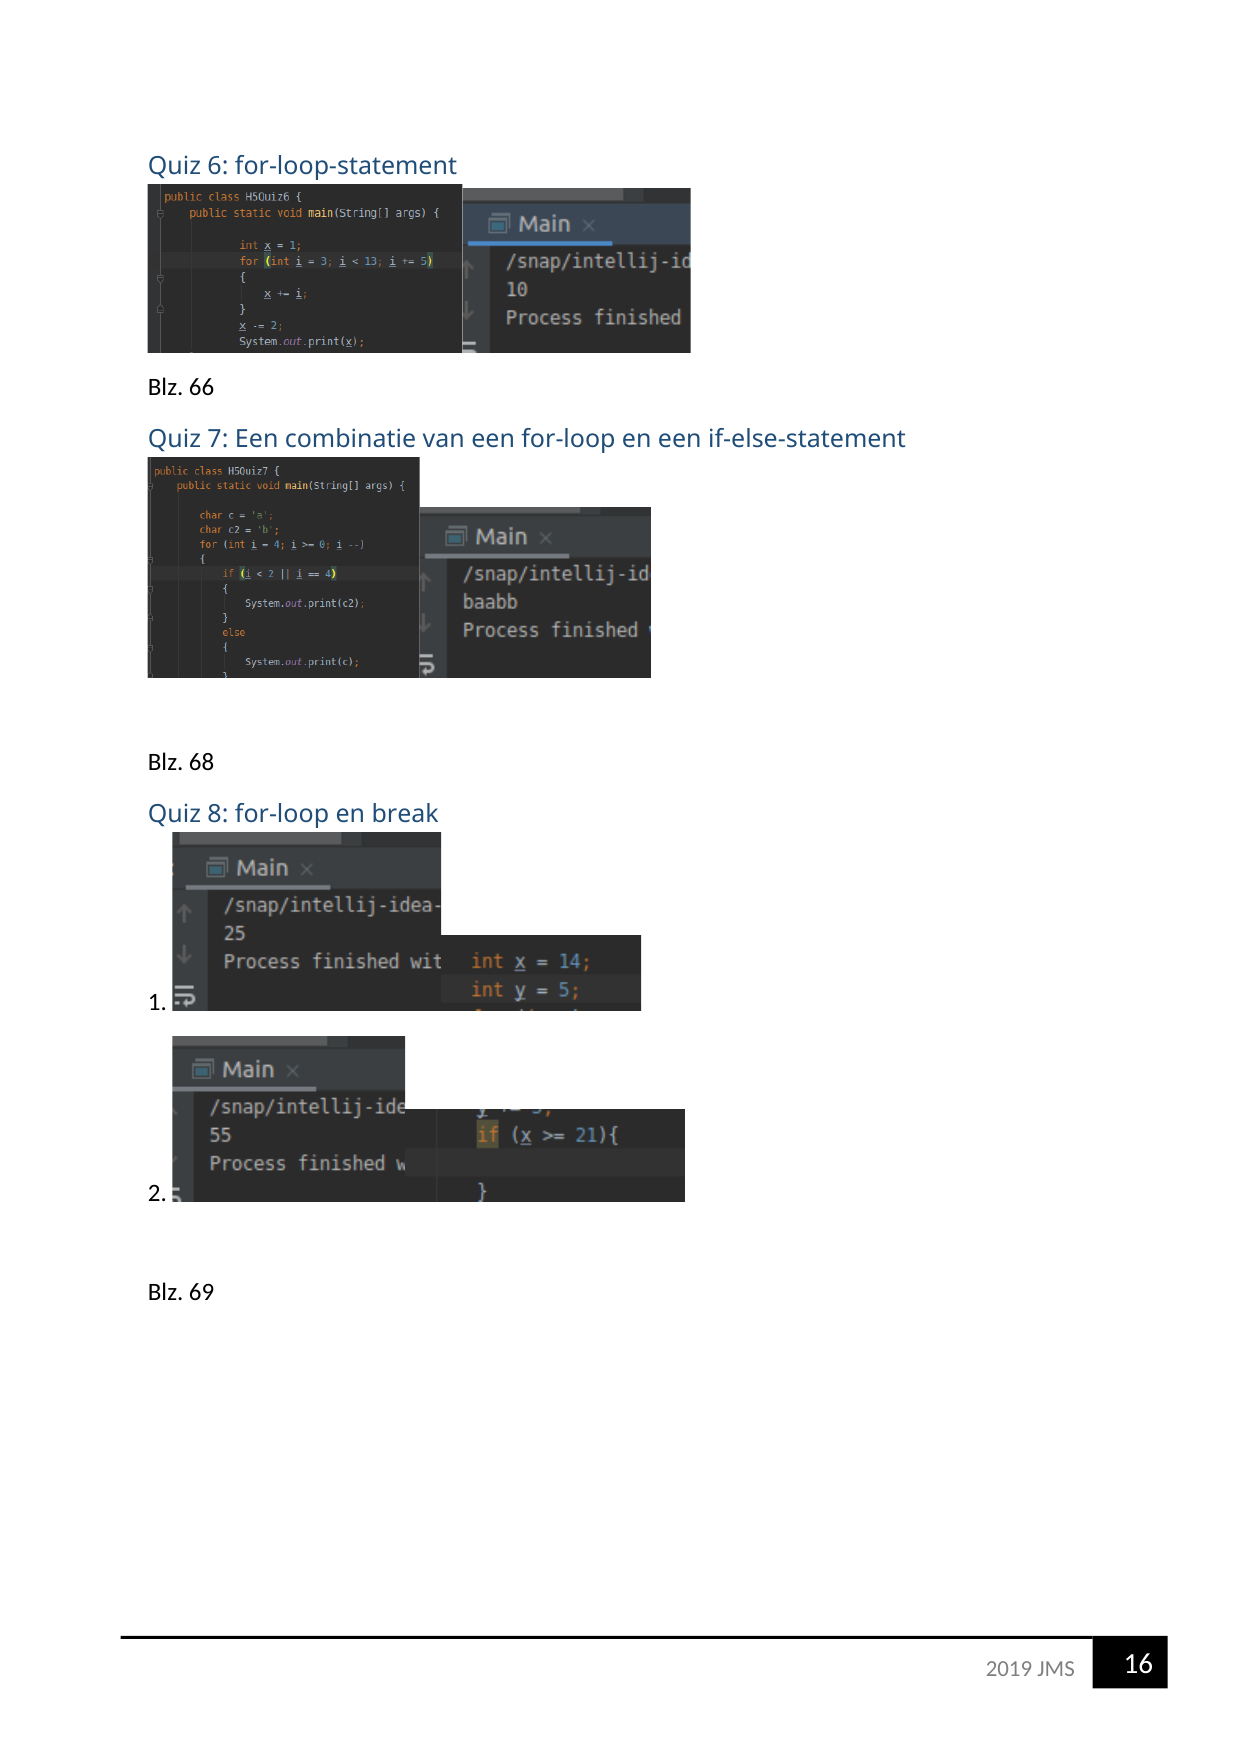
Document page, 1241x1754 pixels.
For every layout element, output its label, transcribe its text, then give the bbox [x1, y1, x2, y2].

text Blz. 69 [148, 1277, 1093, 1307]
picture [147, 457, 651, 678]
text Blz. 66 [148, 371, 1093, 402]
text Blz. 68 [148, 746, 1093, 777]
picture [172, 1036, 685, 1202]
picture [172, 832, 642, 1011]
picture [147, 184, 691, 353]
subtitle Quiz 6: for-loop-statement [148, 148, 1093, 182]
subtitle Quiz 8: for-loop en break [148, 796, 1093, 830]
subtitle Quiz 7: Een combinatie van een for-loop en een if-else-statement [148, 421, 1093, 455]
